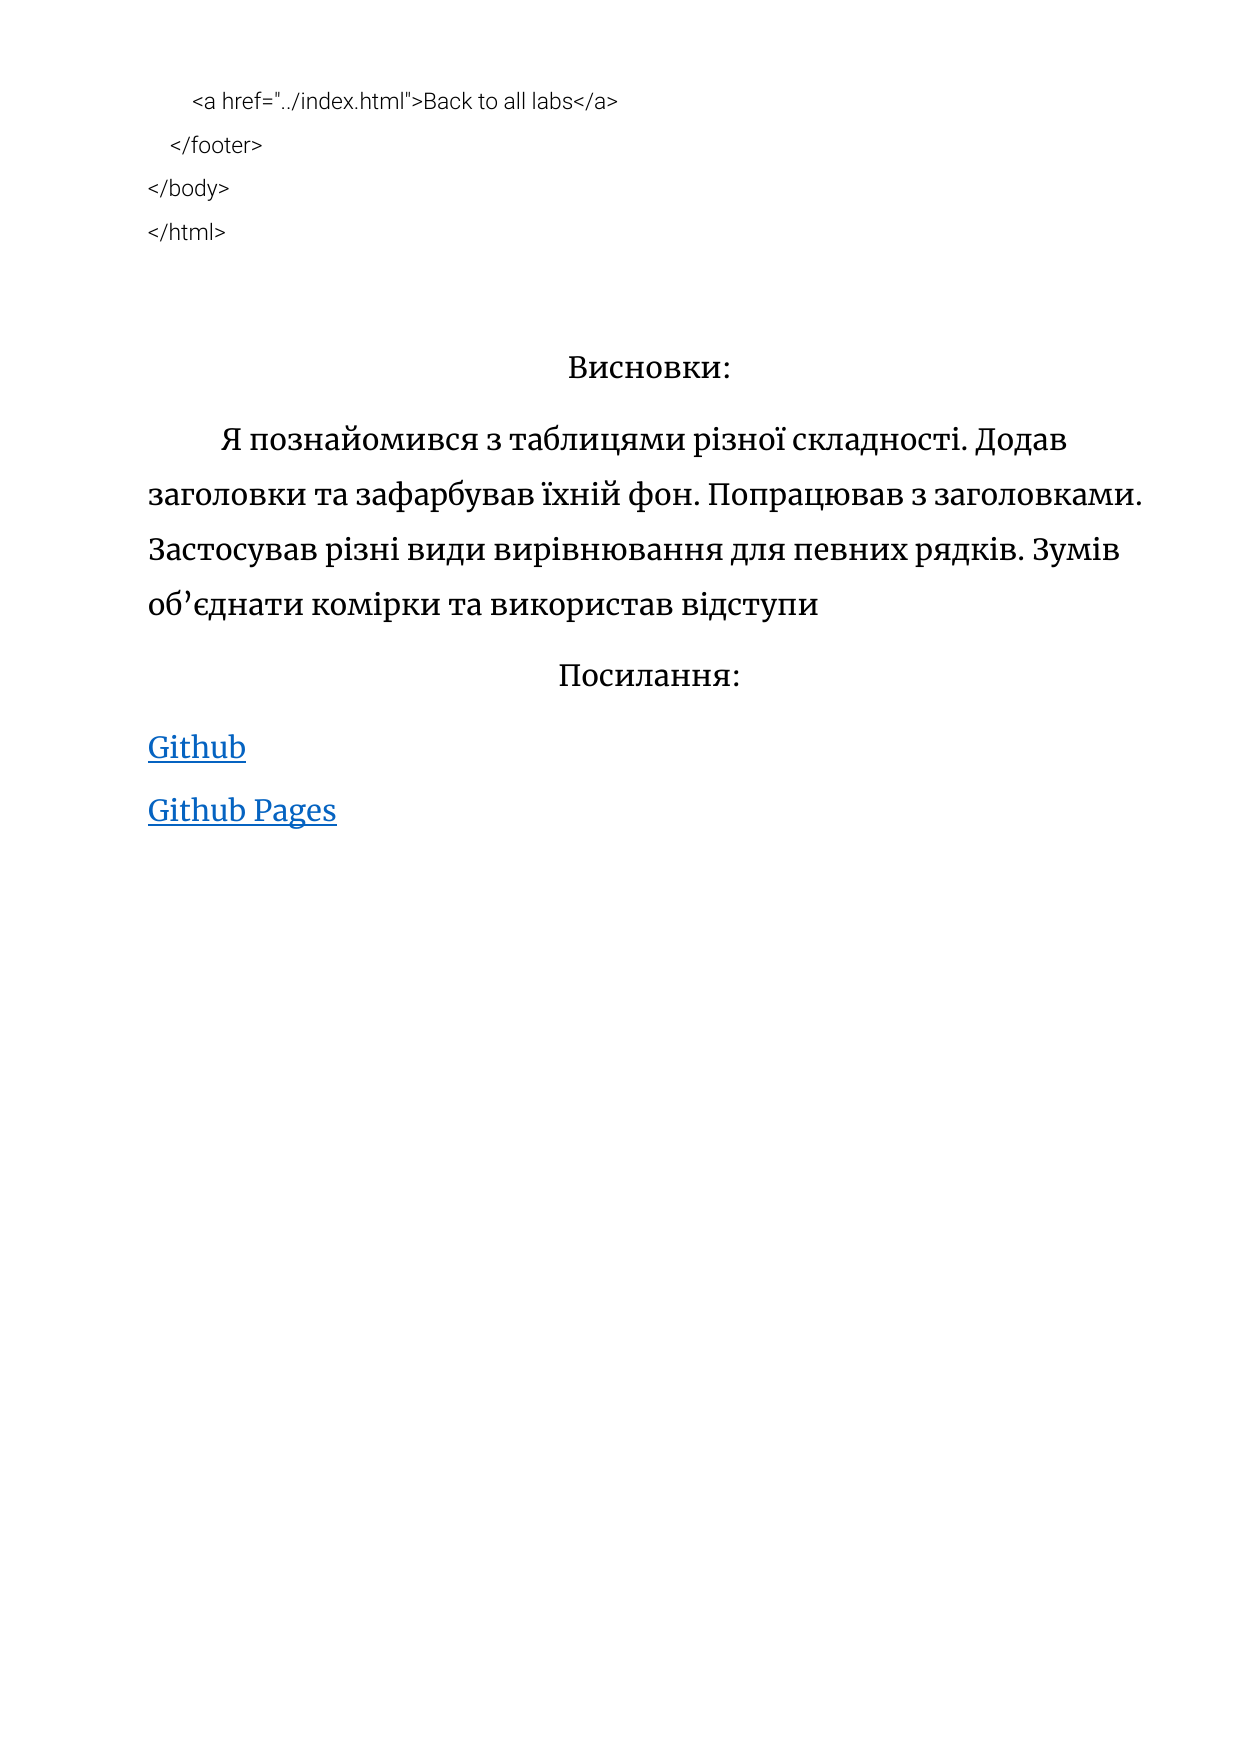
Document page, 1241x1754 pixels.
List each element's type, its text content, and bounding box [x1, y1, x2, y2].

text <a href="../index.html">Back to all labs</a> [148, 88, 1152, 115]
text Github [148, 730, 1152, 766]
text </footer> [148, 132, 1152, 159]
text Github Pages [148, 793, 1152, 829]
text Я познайомився з таблицями різної складності. Додав заголовки та зафарбував їхній фон. Попрацював з заголовками. Застосував різні види вирівнювання для певних рядків. Зумів об’єднати комірки та використав відступи [148, 421, 1152, 623]
text Висновки: [148, 350, 1152, 386]
text </body> [148, 176, 1152, 202]
text Посилання: [148, 658, 1152, 695]
text </html> [148, 219, 1152, 246]
